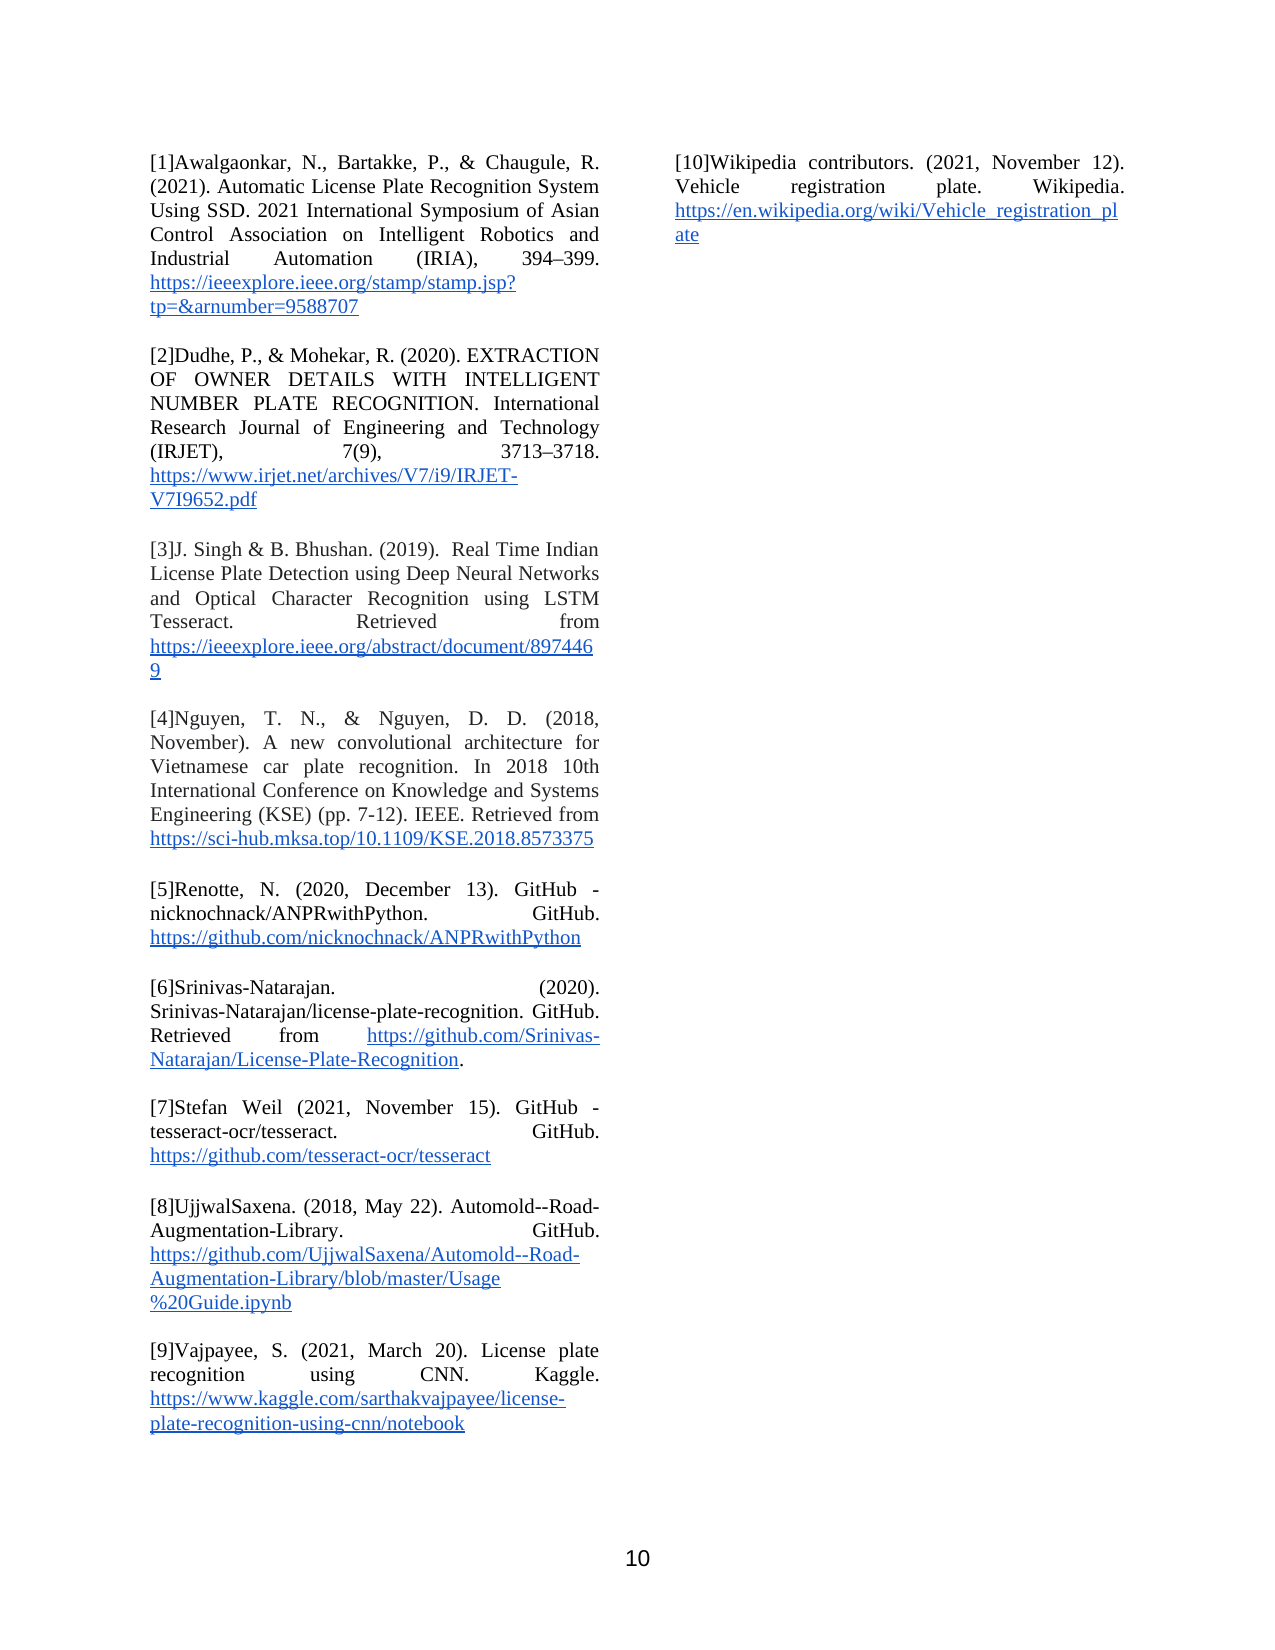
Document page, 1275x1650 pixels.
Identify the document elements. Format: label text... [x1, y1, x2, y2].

text [2]Dudhe, P., & Mohekar, R. (2020). EXTRACTION OF OWNER DETAILS WITH INTELLIGENT NUMBER PLATE RECOGNITION. International Research Journal of Engineering and Technology (IRJET), 7(9), 3713–3718. https://www.irjet.net/archives/V7/i9/IRJET-V7I9652.pdf [150, 342, 600, 511]
text [1]Awalgaonkar, N., Bartakke, P., & Chaugule, R. (2021). Automatic License Plate Recognition System Using SSD. 2021 International Symposium of Asian Control Association on Intelligent Robotics and Industrial Automation (IRIA), 394–399. https://ieeexplore.ieee.org/stamp/stamp.jsp?tp=&arnumber=9588707 [150, 150, 600, 318]
text [5]Renotte, N. (2020, December 13). GitHub - nicknochnack/ANPRwithPython. GitHub. https://github.com/nicknochnack/ANPRwithPython [150, 876, 600, 949]
text [3]J. Singh & B. Bhushan. (2019). Real Time Indian License Plate Detection using Deep Neural Networks and Optical Character Recognition using LSTM Tesseract. Retrieved from https://ieeexplore.ieee.org/abstract/document/8974469 [150, 633, 600, 682]
text [10]Wikipedia contributors. (2021, November 12). Vehicle registration plate. Wikipedia. https://en.wikipedia.org/wiki/Vehicle_registration_plate [675, 150, 1125, 246]
text [9]Vajpayee, S. (2021, March 20). License plate recognition using CNN. Kaggle. https://www.kaggle.com/sarthakvajpayee/license-plate-recognition-using-cnn/notebook [150, 1338, 600, 1434]
text [8]UjjwalSaxena. (2018, May 22). Automold--Road-Augmentation-Library. GitHub. https://github.com/UjjwalSaxena/Automold--Road-Augmentation-Library/blob/master/Usage%20Guide.ipynb [150, 1194, 600, 1314]
text [6]Srinivas-Natarajan. (2020). Srinivas-Natarajan/license-plate-recognition. GitHub. Retrieved from https://github.com/Srinivas-Natarajan/License-Plate-Recognition. [150, 975, 600, 1071]
text [7]Stefan Weil (2021, November 15). GitHub - tesseract-ocr/tesseract. GitHub. https://github.com/tesseract-ocr/tesseract [150, 1095, 600, 1167]
